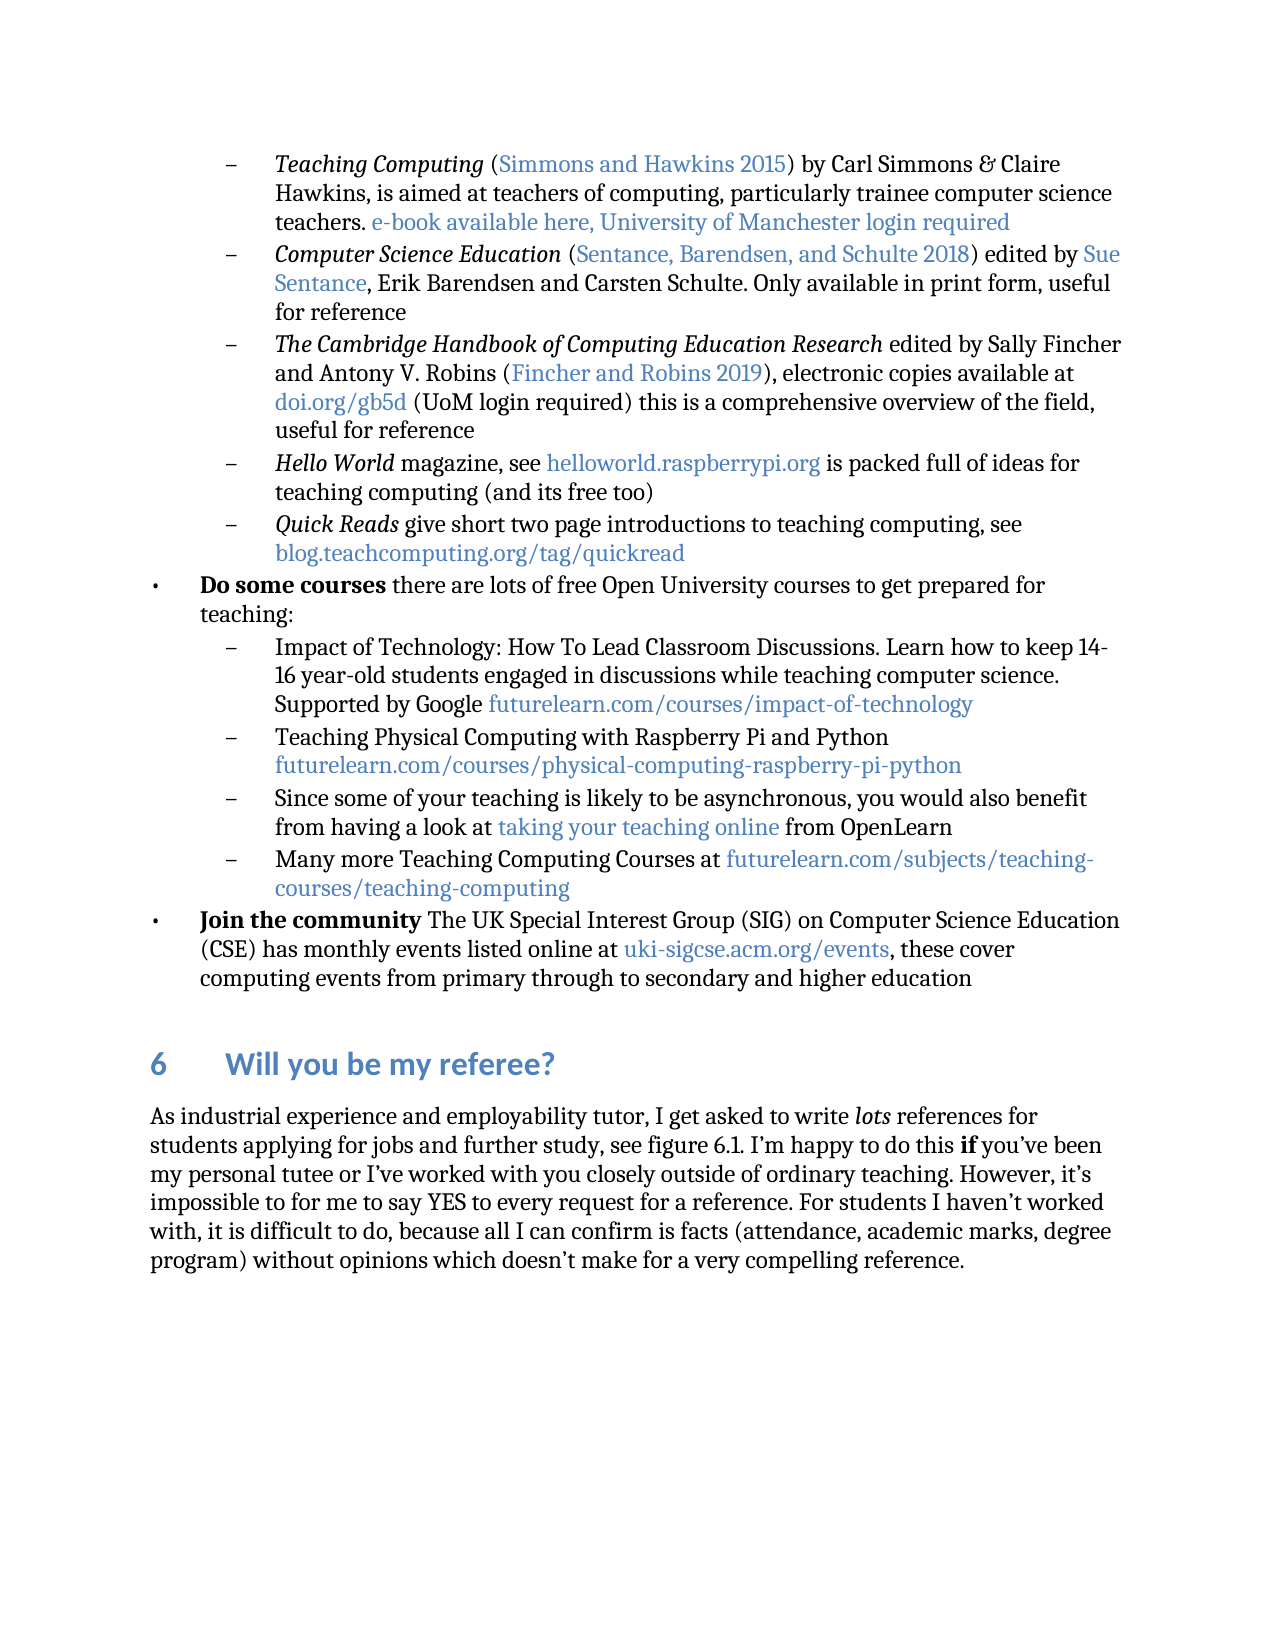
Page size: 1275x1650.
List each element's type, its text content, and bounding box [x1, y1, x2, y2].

list Teaching Computing (Simmons and Hawkins 2015) by Carl Simmons & Claire Hawkins, is aimed at teachers of computing, particularly trainee computer science teachers. e-book available here, University of Manchester login required [225, 150, 1125, 236]
list The Cambridge Handbook of Computing Education Research edited by Sally Fincher and Antony V. Robins (Fincher and Robins 2019), electronic copies available at doi.org/gb5d (UoM login required) this is a comprehensive overview of the field, useful for reference [225, 330, 1125, 445]
list Many more Teaching Computing Courses at futurelearn.com/subjects/teaching-courses/teaching-computing [225, 845, 1125, 902]
list Impact of Technology: How To Lead Classroom Discussions. Learn how to keep 14-16 year-old students engaged in discussions while teaching computer science. Supported by Google futurelearn.com/courses/impact-of-technology [225, 632, 1125, 719]
list Since some of your teaching is likely to be asynchronous, you would also benefit from having a look at taking your teaching online from OpenLearn [225, 784, 1125, 841]
subtitle 6 Will you be my referee? [150, 1042, 1125, 1083]
text As industrial experience and employability tutor, I get asked to write lots references for students applying for jobs and further study, see figure 6.1. I’m happy to do this if you’ve been my personal tutee or I’ve worked with you closely outside of ordinary teaching. However, it’s impossible to for me to say YES to every request for a reference. For students I haven’t worked with, it is difficult to do, because all I can confirm is facts (attendance, academic marks, degree program) without opinions which doesn’t make for a very compelling reference. [150, 1102, 1125, 1274]
list Computer Science Education (Sentance, Barendsen, and Schulte 2018) edited by Sue Sentance, Erik Barendsen and Carsten Schulte. Only available in print form, useful for reference [225, 240, 1125, 326]
list Teaching Physical Computing with Raspberry Pi and Python futurelearn.com/courses/physical-computing-raspberry-pi-python [225, 722, 1125, 780]
list Do some courses there are lots of free Open University courses to get prepared for teaching: [150, 571, 1125, 629]
list Quick Reads give short two page introductions to teaching computing, see blog.teachcomputing.org/tag/quickread [225, 510, 1125, 567]
list Join the community The UK Special Interest Group (SIG) on Computer Science Education (CSE) has monthly events listed online at uki-sigcse.acm.org/events, these cover computing events from primary through to secondary and higher education [150, 906, 1125, 992]
list Hello World magazine, see helloworld.raspberrypi.org is packed full of ideas for teaching computing (and its free too) [225, 449, 1125, 506]
